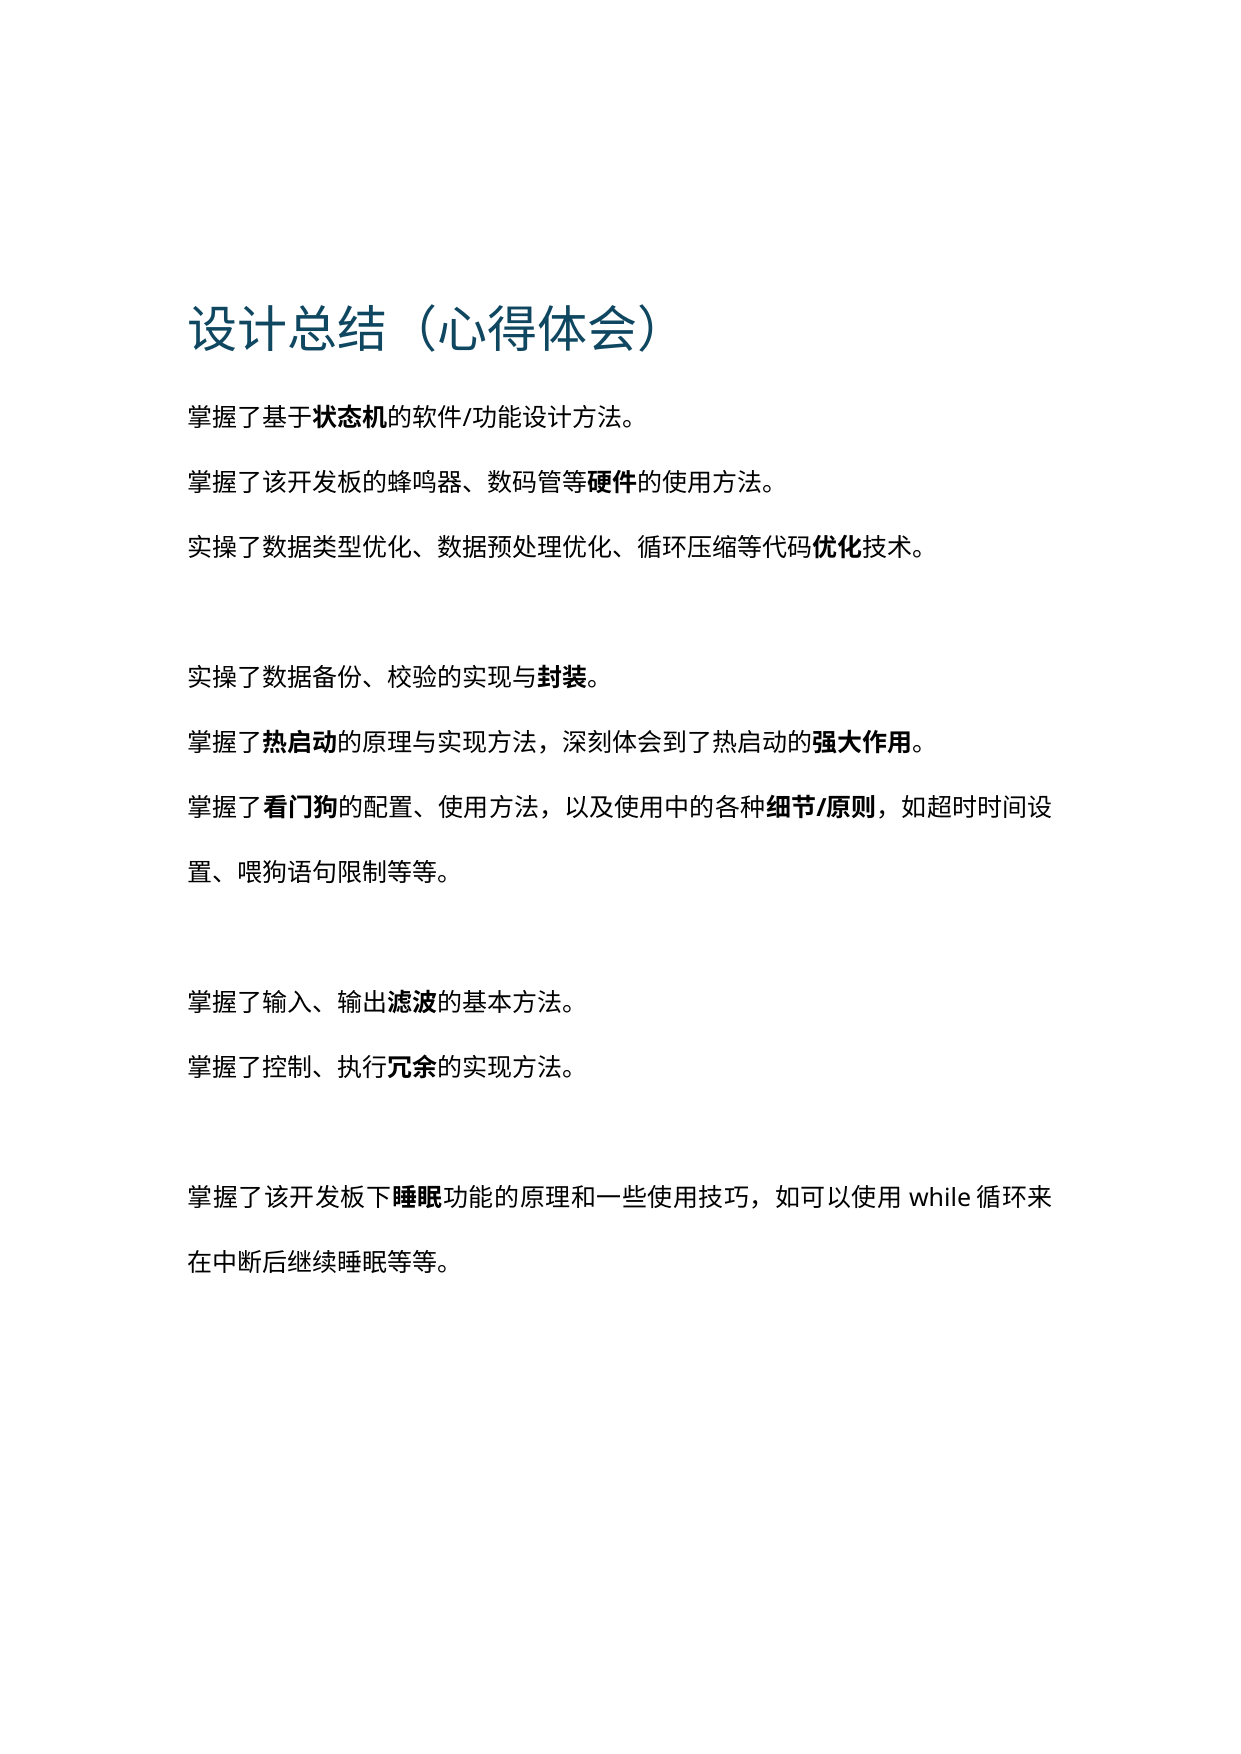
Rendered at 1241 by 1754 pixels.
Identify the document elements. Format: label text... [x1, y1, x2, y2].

text 掌握了输入、输出滤波的基本方法。 [187, 968, 1053, 1033]
text 掌握了基于状态机的软件/功能设计方法。 [187, 383, 1053, 448]
text 掌握了该开发板下睡眠功能的原理和一些使用技巧，如可以使用while循环来在中断后继续睡眠等等。 [187, 1163, 1053, 1293]
text 实操了数据类型优化、数据预处理优化、循环压缩等代码优化技术。 [187, 513, 1053, 578]
text 掌握了看门狗的配置、使用方法，以及使用中的各种细节/原则，如超时时间设置、喂狗语句限制等等。 [187, 773, 1053, 903]
subtitle 设计总结（心得体会） [187, 277, 1053, 374]
text 掌握了热启动的原理与实现方法，深刻体会到了热启动的强大作用。 [187, 708, 1053, 773]
text 掌握了控制、执行冗余的实现方法。 [187, 1033, 1053, 1098]
text 实操了数据备份、校验的实现与封装。 [187, 643, 1053, 708]
text 掌握了该开发板的蜂鸣器、数码管等硬件的使用方法。 [187, 448, 1053, 513]
